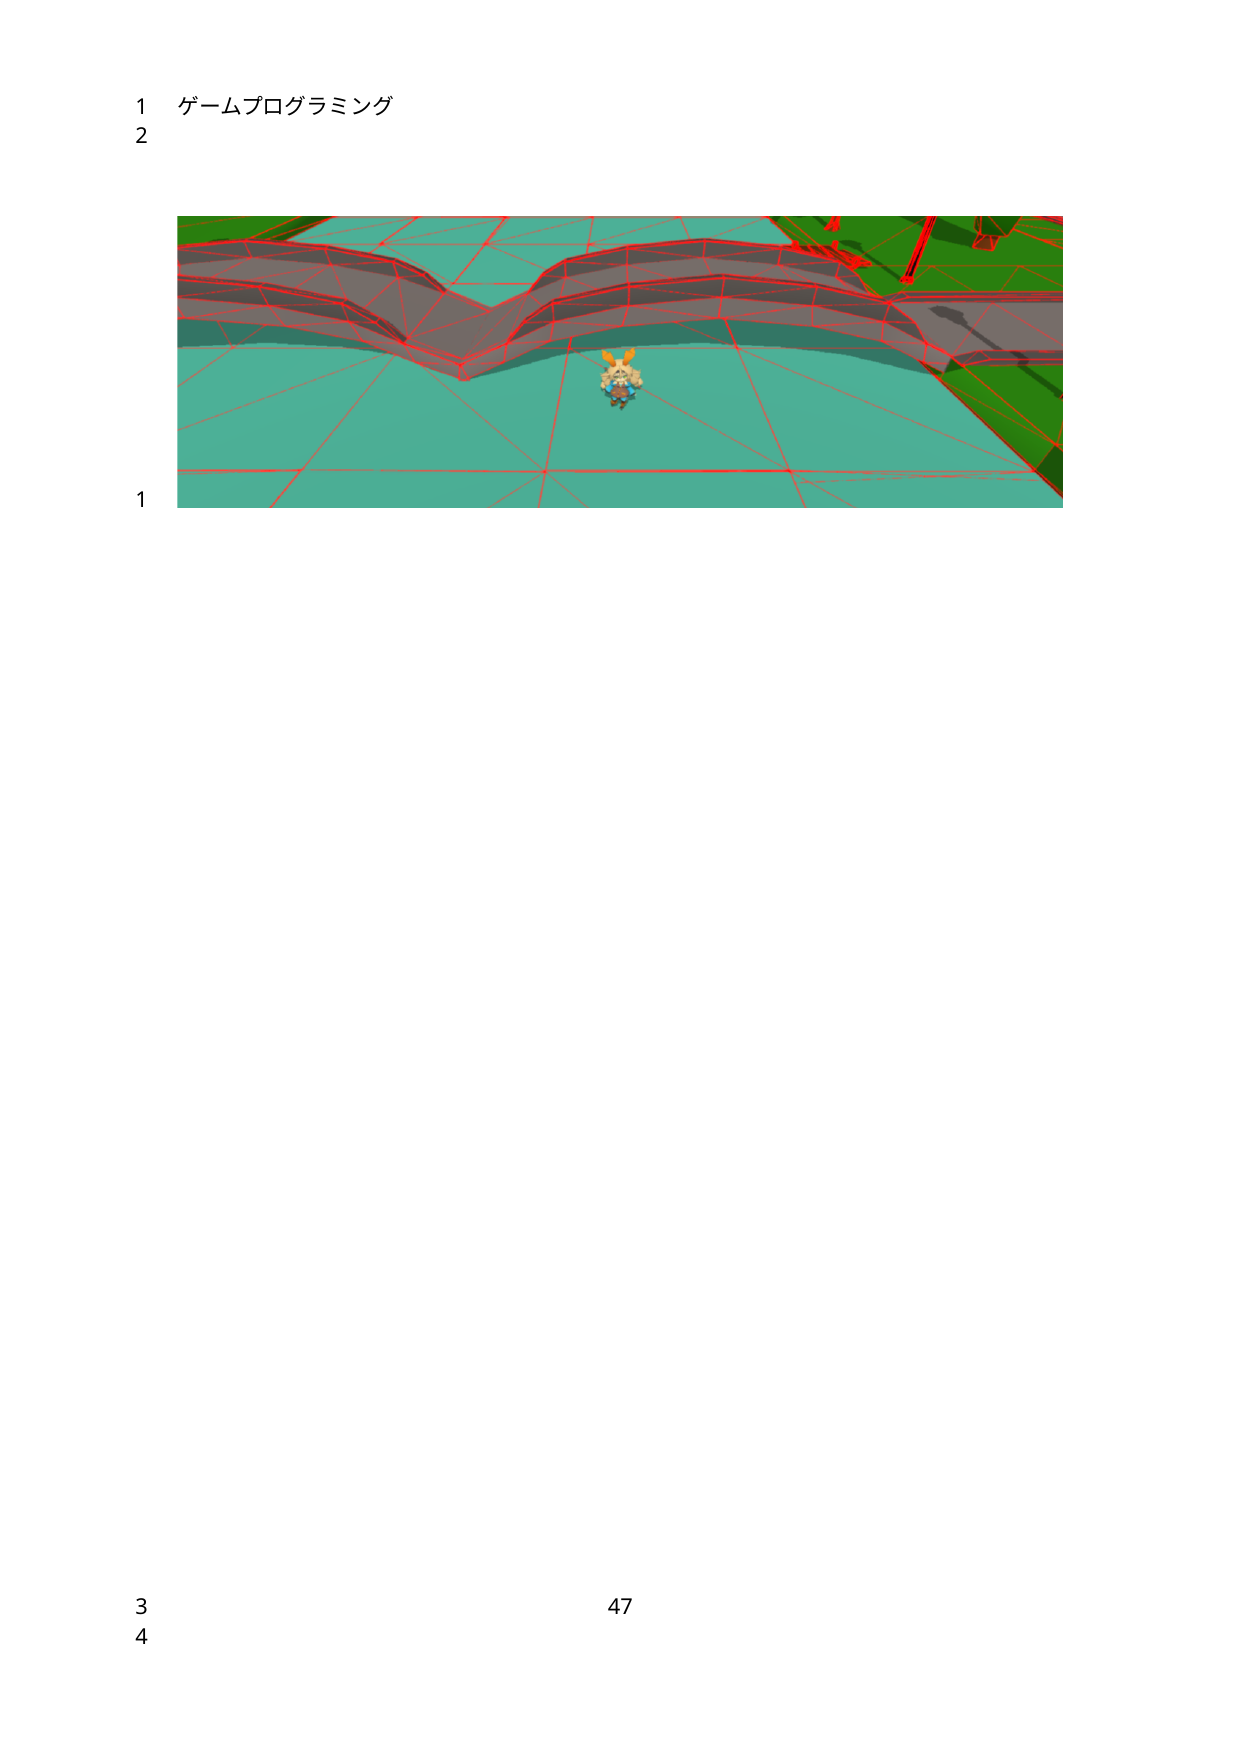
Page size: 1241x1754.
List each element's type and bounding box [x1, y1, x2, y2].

picture [177, 216, 1063, 508]
